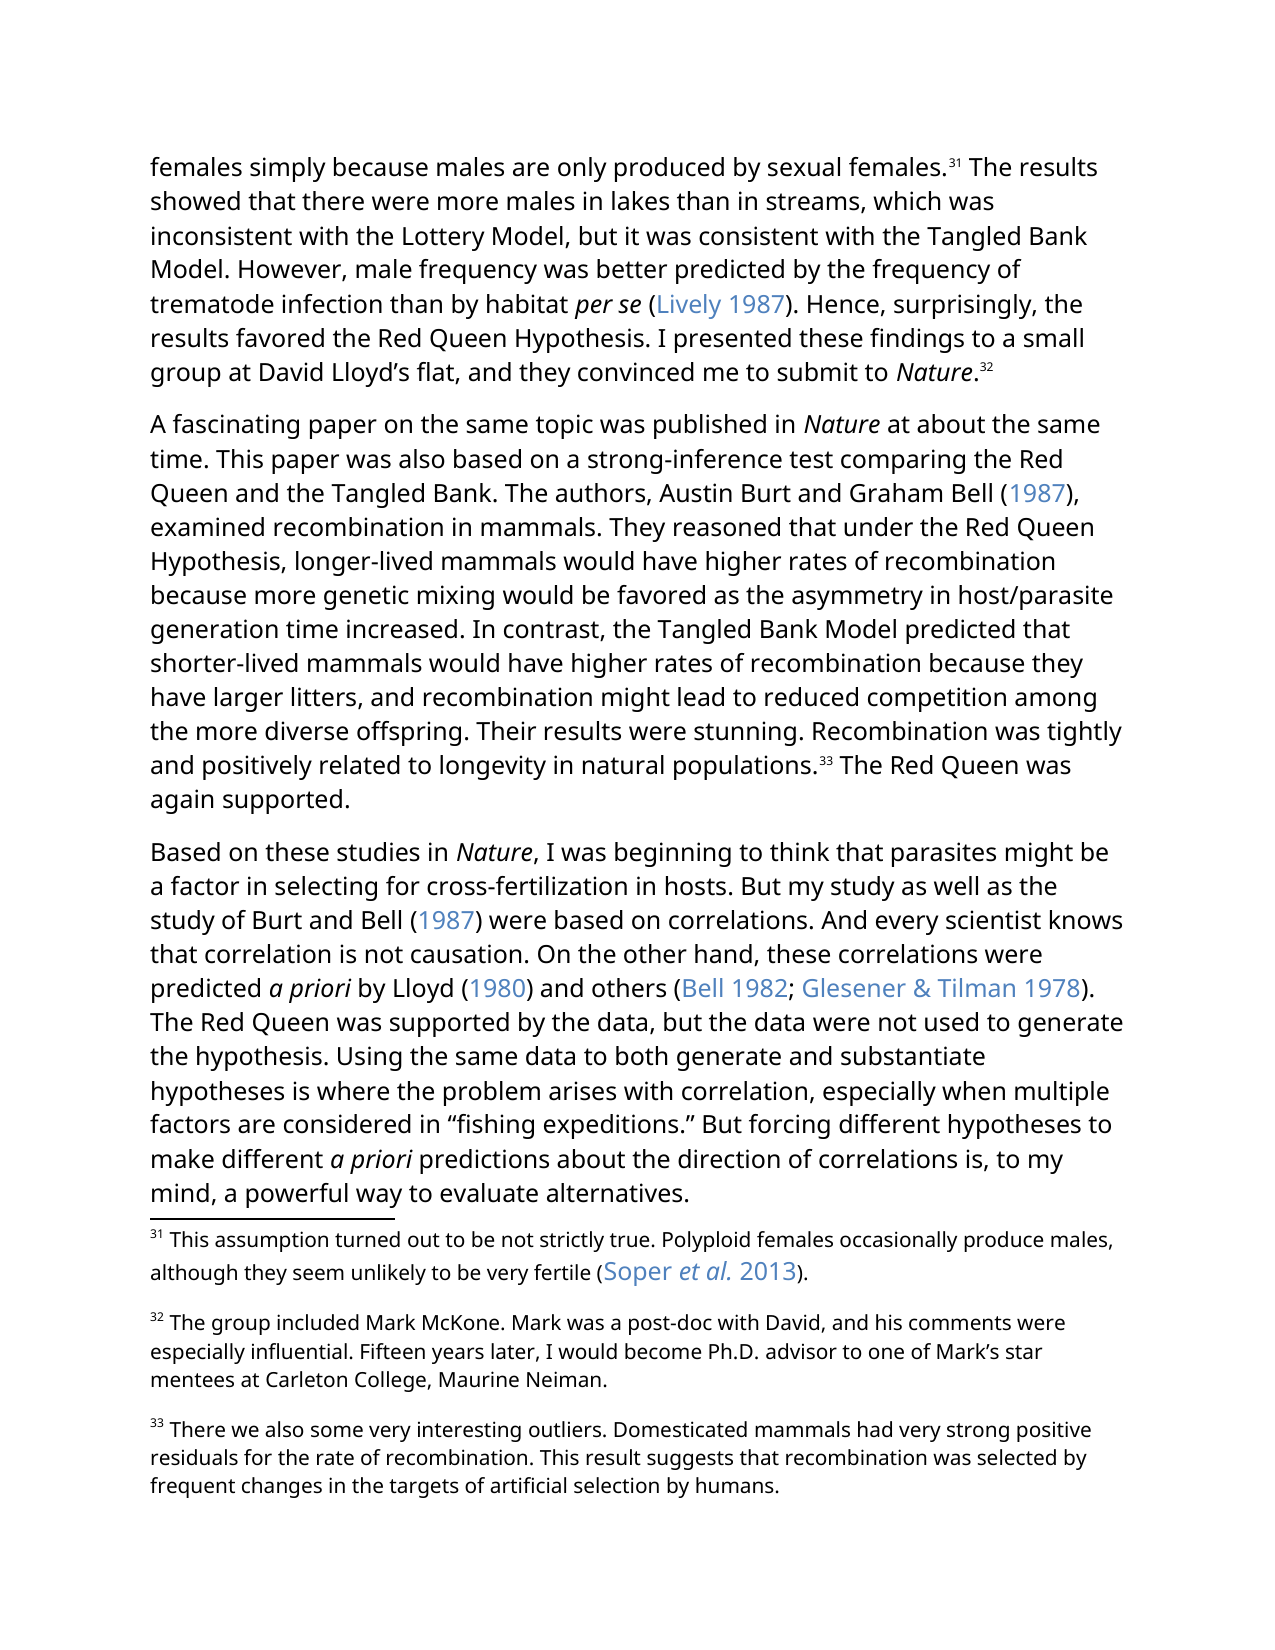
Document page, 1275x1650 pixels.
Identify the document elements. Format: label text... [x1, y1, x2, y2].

text Based on these studies in Nature, I was beginning to think that parasites might be a factor in selecting for cross-fertilization in hosts. But my study as well as the study of Burt and Bell (1987) were based on correlations. And every scientist knows that correlation is not causation. On the other hand, these correlations were predicted a priori by Lloyd (1980) and others (Bell 1982; Glesener & Tilman 1978). The Red Queen was supported by the data, but the data were not used to generate the hypothesis. Using the same data to both generate and substantiate hypotheses is where the problem arises with correlation, especially when multiple factors are considered in “fishing expeditions.” But forcing different hypotheses to make different a priori predictions about the direction of correlations is, to my mind, a powerful way to evaluate alternatives. [150, 835, 1125, 1209]
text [150, 150, 1125, 388]
text A fascinating paper on the same topic was published in Nature at about the same time. This paper was also based on a strong-inference test comparing the Red Queen and the Tangled Bank. The authors, Austin Burt and Graham Bell (1987), examined recombination in mammals. They reasoned that under the Red Queen Hypothesis, longer-lived mammals would have higher rates of recombination because more genetic mixing would be favored as the asymmetry in host/parasite generation time increased. In contrast, the Tangled Bank Model predicted that shorter-lived mammals would have higher rates of recombination because they have larger litters, and recombination might lead to reduced competition among the more diverse offspring. Their results were stunning. Recombination was tightly and positively related to longevity in natural populations. The Red Queen was again supported. [150, 407, 1125, 816]
